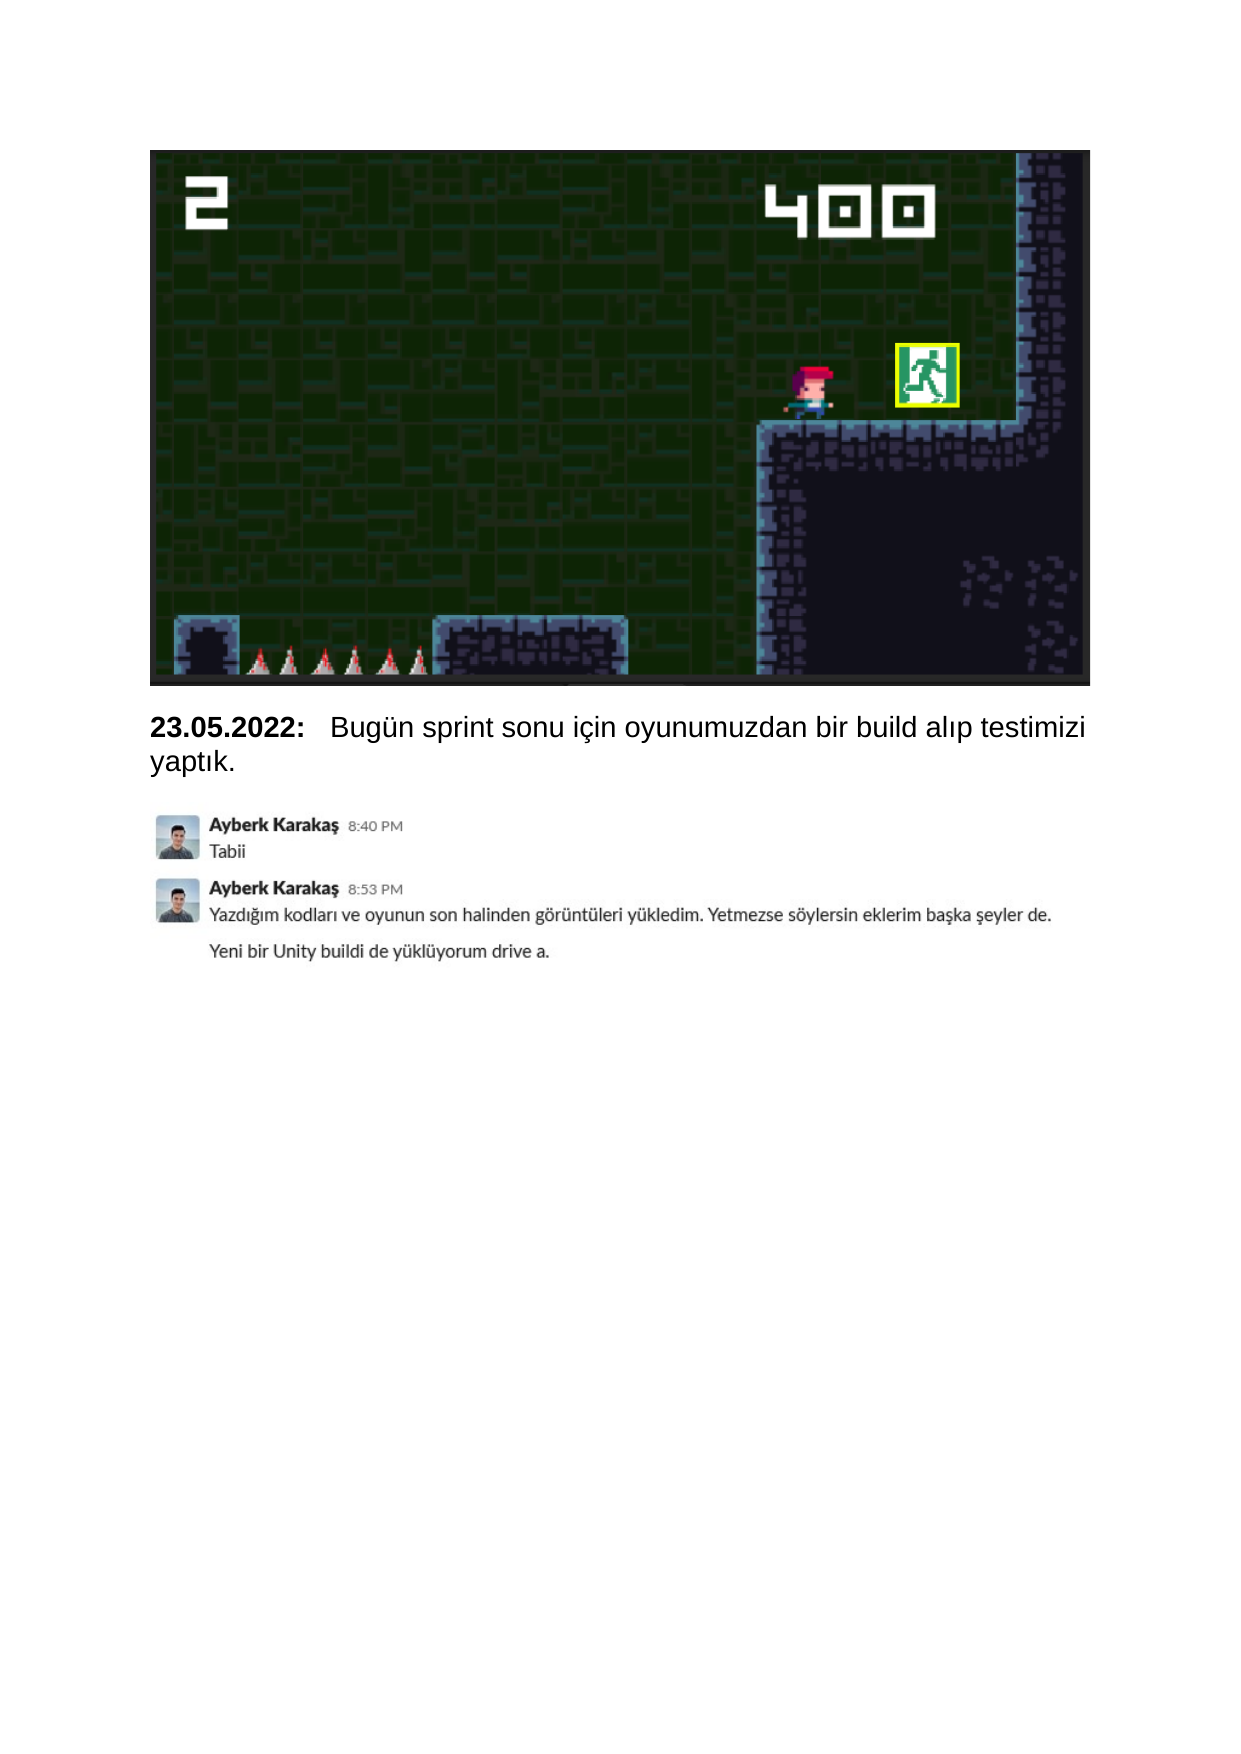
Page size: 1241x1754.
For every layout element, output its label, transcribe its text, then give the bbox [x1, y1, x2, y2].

text 23.05.2022: Bugün sprint sonu için oyunumuzdan bir build alıp testimizi yaptık. [150, 710, 1090, 777]
picture [150, 802, 1091, 976]
picture [150, 150, 1091, 686]
